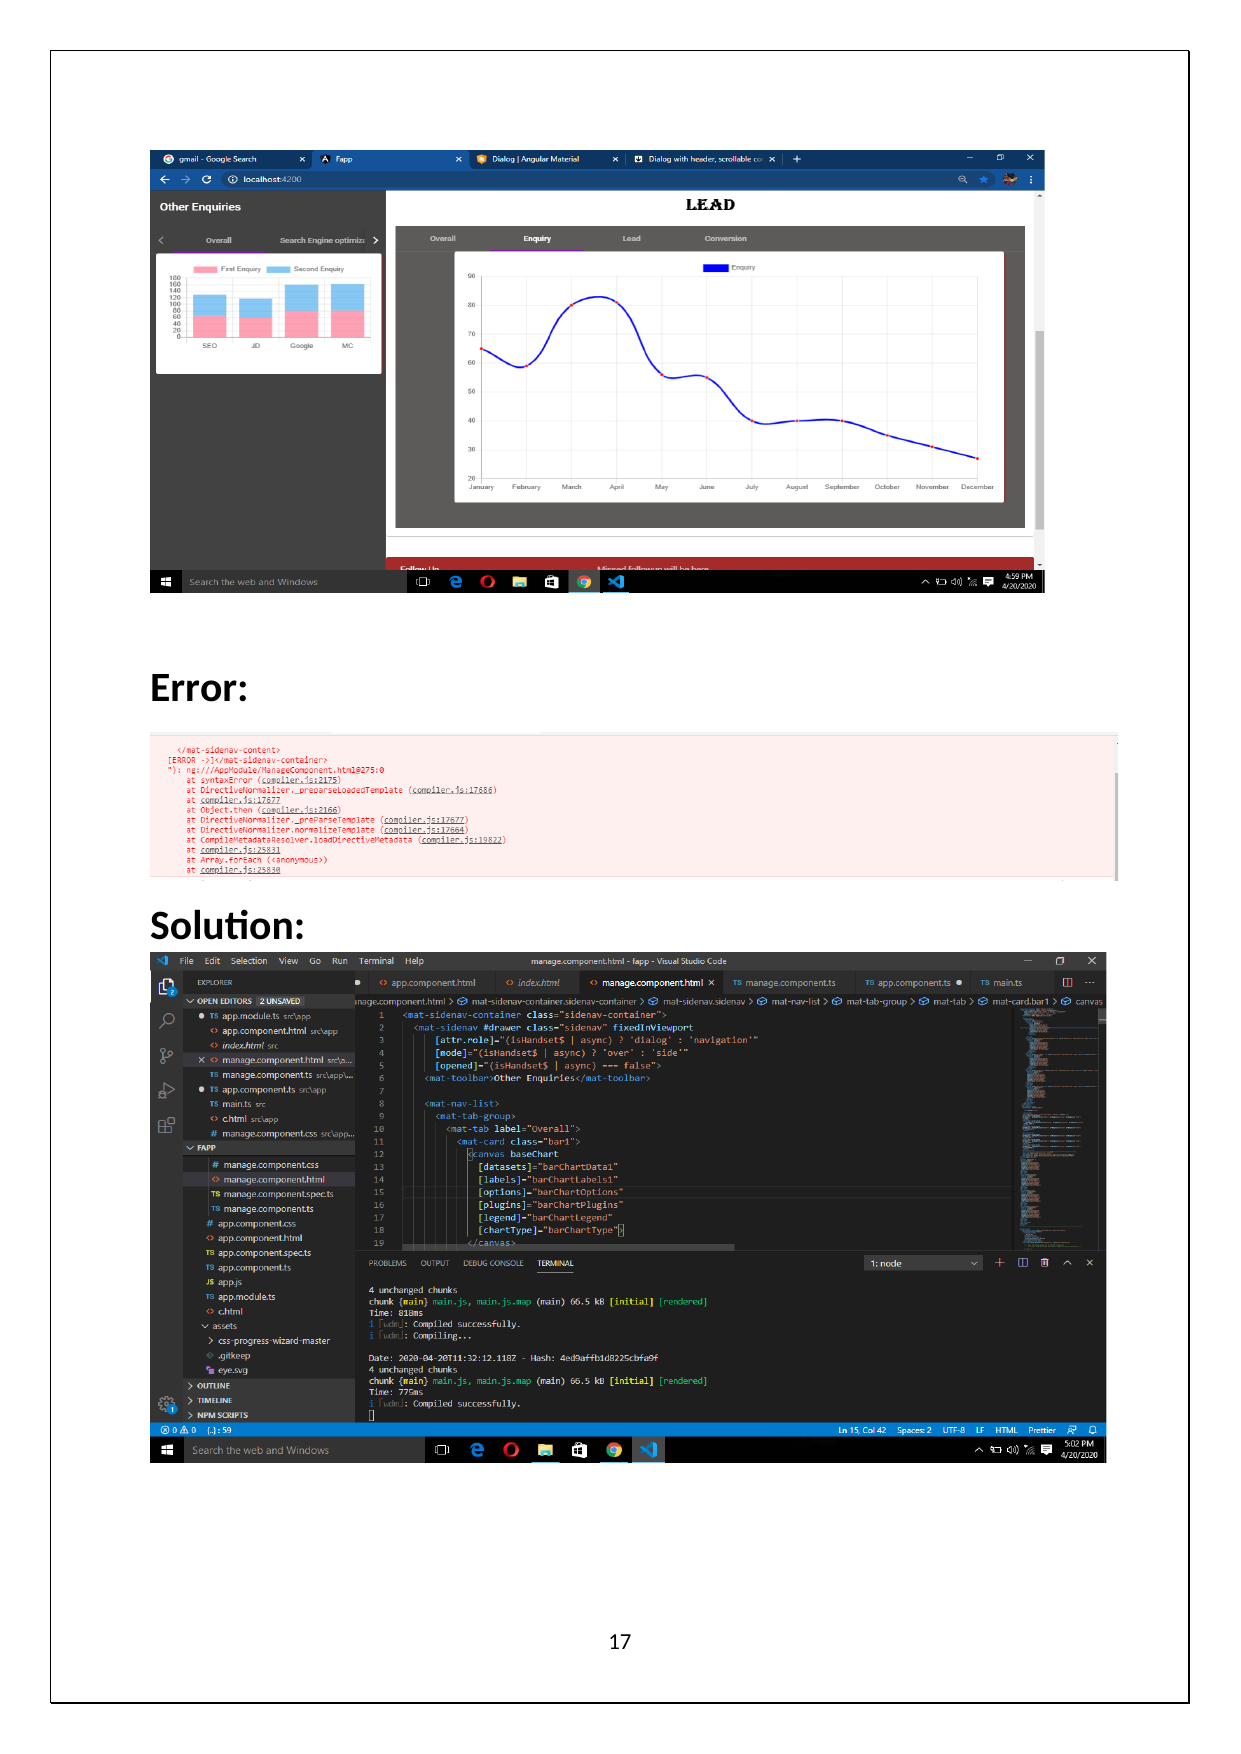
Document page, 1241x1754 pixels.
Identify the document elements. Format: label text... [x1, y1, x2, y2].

picture [150, 150, 1045, 593]
picture [150, 952, 1107, 1463]
picture [150, 732, 1119, 881]
text Solution: [150, 899, 1089, 952]
text Error: [150, 661, 1089, 712]
